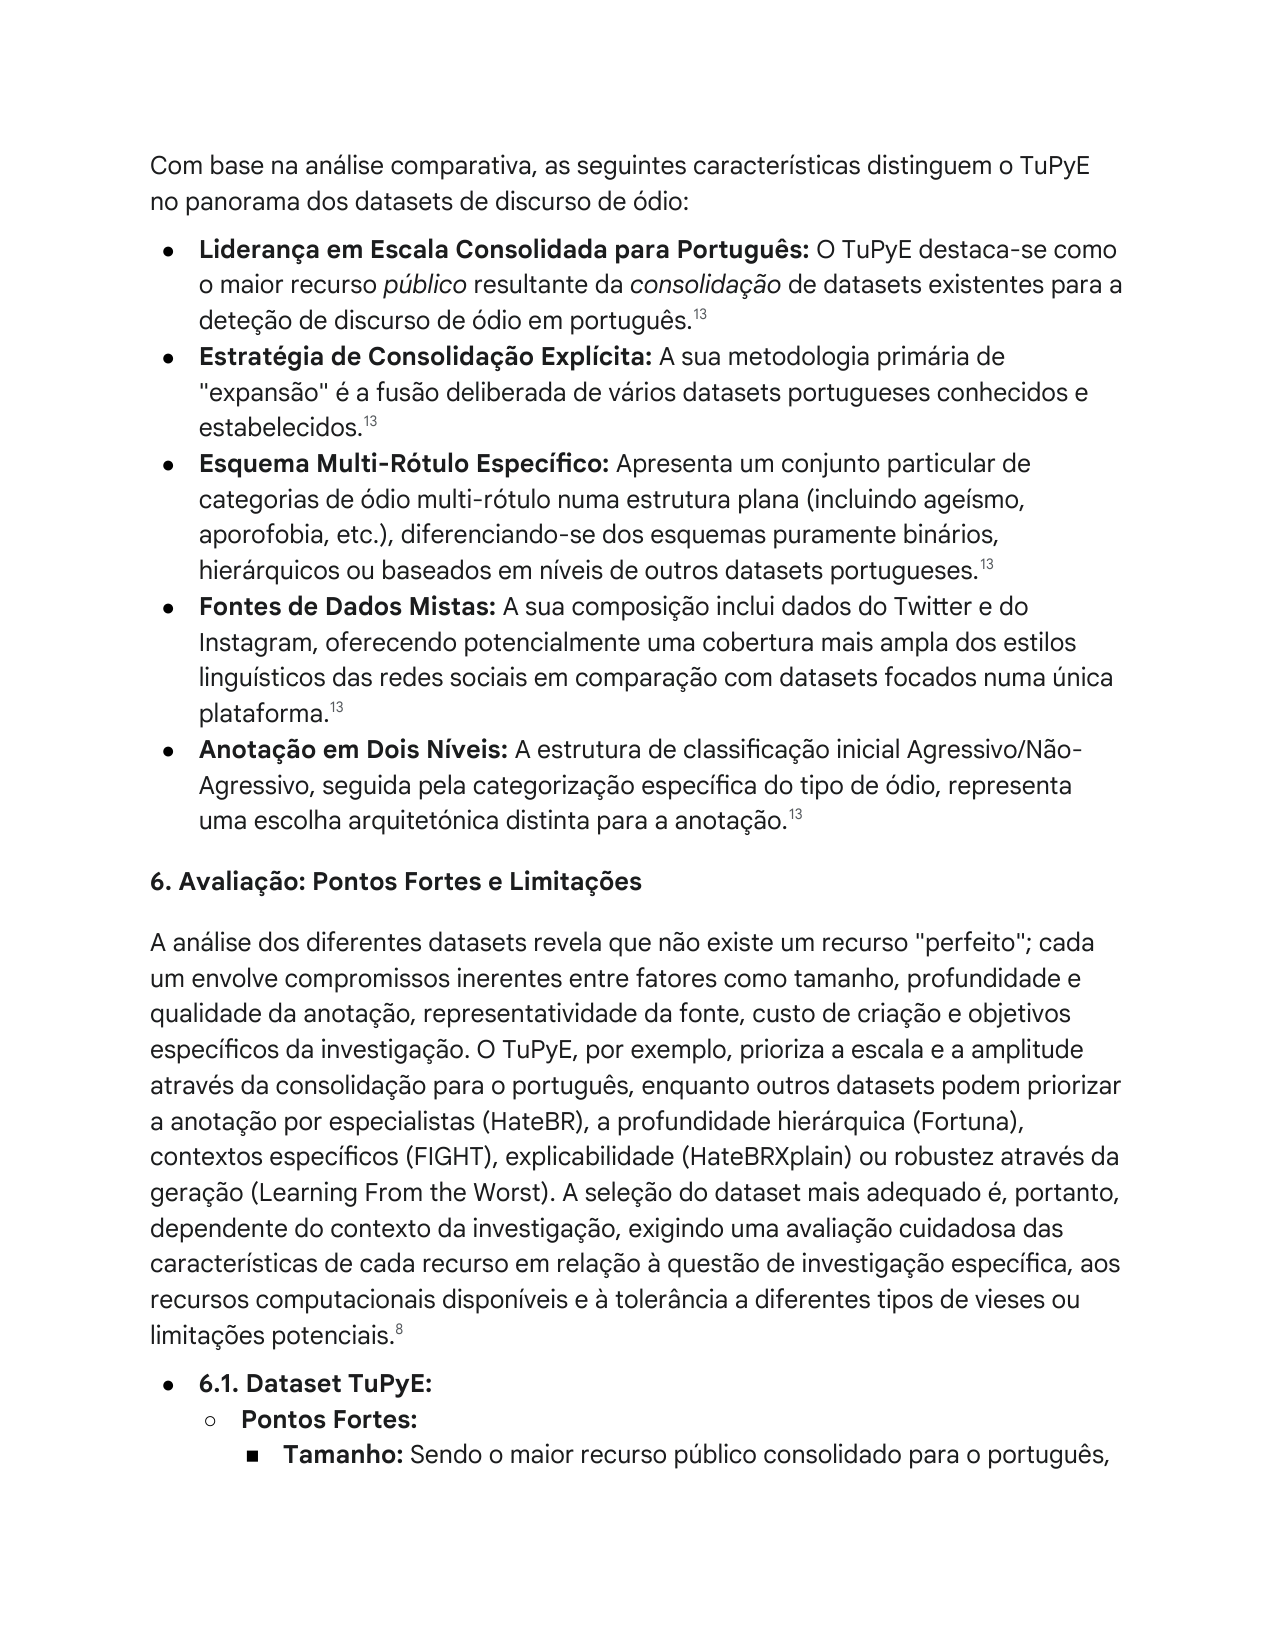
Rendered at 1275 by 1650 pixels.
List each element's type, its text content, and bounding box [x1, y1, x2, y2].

list Fontes de Dados Mistas: A sua composição inclui dados do Twitter e do Instagram, oferecendo potencialmente uma cobertura mais ampla dos estilos linguísticos das redes sociais em comparação com datasets focados numa única plataforma.13 [161, 591, 1125, 730]
text 6. Avaliação: Pontos Fortes e Limitações [150, 866, 1125, 898]
text A análise dos diferentes datasets revela que não existe um recurso "perfeito"; cada um envolve compromissos inerentes entre fatores como tamanho, profundidade e qualidade da anotação, representatividade da fonte, custo de criação e objetivos específicos da investigação. O TuPyE, por exemplo, prioriza a escala e a amplitude através da consolidação para o português, enquanto outros datasets podem priorizar a anotação por especialistas (HateBR), a profundidade hierárquica (Fortuna), contextos específicos (FIGHT), explicabilidade (HateBRXplain) ou robustez através da geração (Learning From the Worst). A seleção do dataset mais adequado é, portanto, dependente do contexto da investigação, exigindo uma avaliação cuidadosa das características de cada recurso em relação à questão de investigação específica, aos recursos computacionais disponíveis e à tolerância a diferentes tipos de vieses ou limitações potenciais.8 [150, 927, 1125, 1351]
list Pontos Fortes: [203, 1404, 1125, 1435]
list Estratégia de Consolidação Explícita: A sua metodologia primária de "expansão" é a fusão deliberada de vários datasets portugueses conhecidos e estabelecidos.13 [161, 341, 1125, 444]
list Anotação em Dois Níveis: A estrutura de classificação inicial Agressivo/Não-Agressivo, seguida pela categorização específica do tipo de ódio, representa uma escolha arquitetónica distinta para a anotação.13 [161, 734, 1125, 837]
text Com base na análise comparativa, as seguintes características distinguem o TuPyE no panorama dos datasets de discurso de ódio: [150, 150, 1125, 217]
list Esquema Multi-Rótulo Específico: Apresenta um conjunto particular de categorias de ódio multi-rótulo numa estrutura plana (incluindo ageísmo, aporofobia, etc.), diferenciando-se dos esquemas puramente binários, hierárquicos ou baseados em níveis de outros datasets portugueses.13 [161, 448, 1125, 587]
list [245, 1440, 1125, 1471]
list Liderança em Escala Consolidada para Português: O TuPyE destaca-se como o maior recurso público resultante da consolidação de datasets existentes para a deteção de discurso de ódio em português.13 [161, 234, 1125, 337]
list 6.1. Dataset TuPyE: [161, 1368, 1125, 1400]
